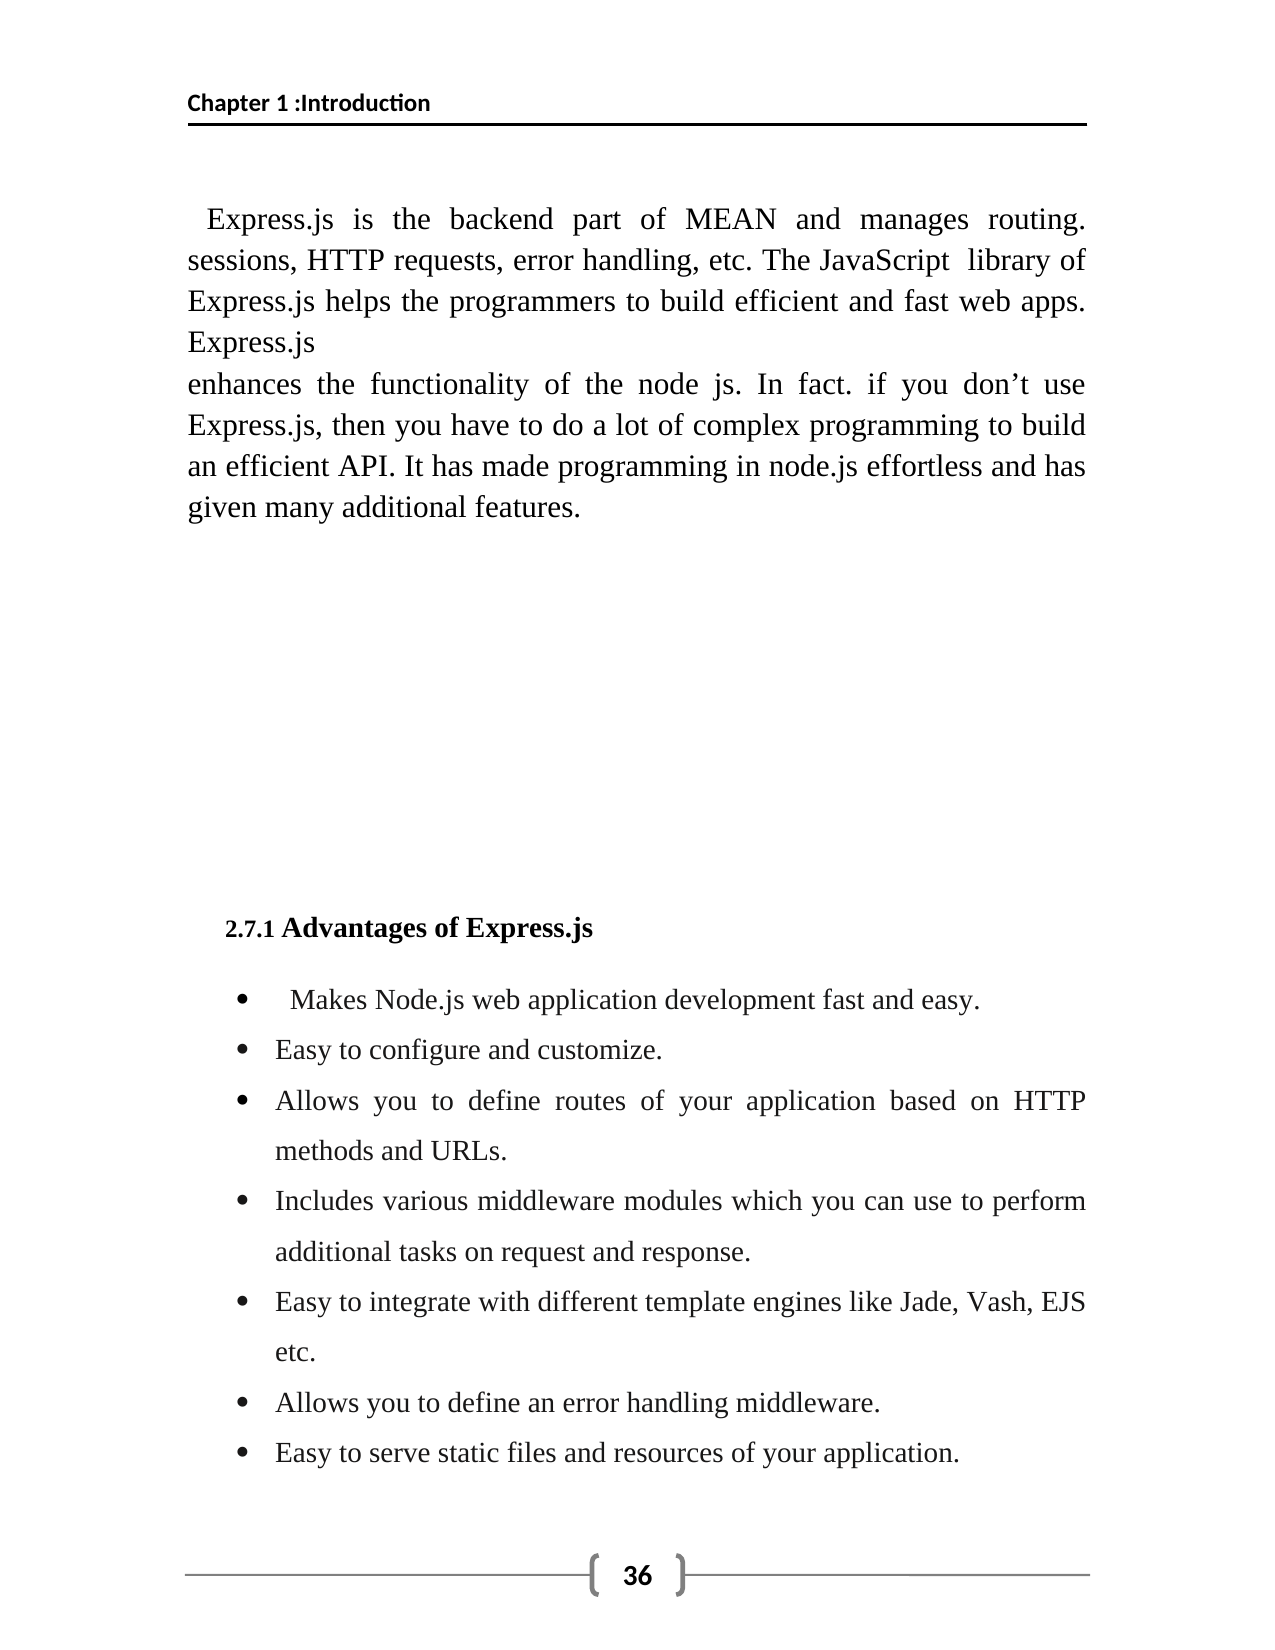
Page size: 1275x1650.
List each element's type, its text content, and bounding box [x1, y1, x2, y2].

text 2.7.1 Advantages of Express.js [187, 876, 1087, 944]
list Easy to configure and customize. [237, 1032, 1087, 1066]
list Easy to integrate with different template engines like Jade, Vash, EJS etc. [237, 1284, 1087, 1368]
list Allows you to define routes of your application based on HTTP methods and URLs. [237, 1083, 1087, 1167]
list Includes various middleware modules which you can use to perform additional tasks on request and response. [237, 1183, 1087, 1267]
list Easy to serve static files and resources of your application. [237, 1435, 1087, 1469]
list Makes Node.js web application development fast and easy. [237, 982, 1087, 1015]
text Express.js is the backend part of MEAN and manages routing. sessions, HTTP requests, error handling, etc. The JavaScript library of Express.js helps the programmers to build efficient and fast web apps. Express.js enhances the functionality of the node js. In fact. if you don’t use Express.js, then you have to do a lot of complex programming to build an efficient API. It has made programming in node.js effortless and has given many additional features. [187, 200, 1087, 524]
list Allows you to define an error handling middleware. [237, 1385, 1087, 1418]
